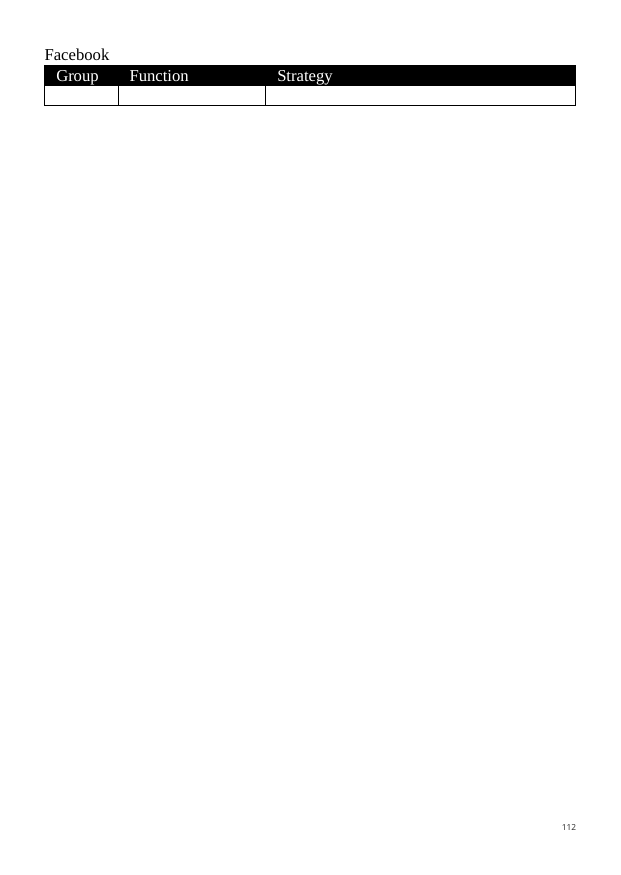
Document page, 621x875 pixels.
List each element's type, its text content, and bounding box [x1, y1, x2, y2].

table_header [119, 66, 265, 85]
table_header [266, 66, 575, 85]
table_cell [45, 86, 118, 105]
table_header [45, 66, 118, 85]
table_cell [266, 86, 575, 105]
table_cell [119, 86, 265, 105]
text Facebook [44, 44, 576, 63]
